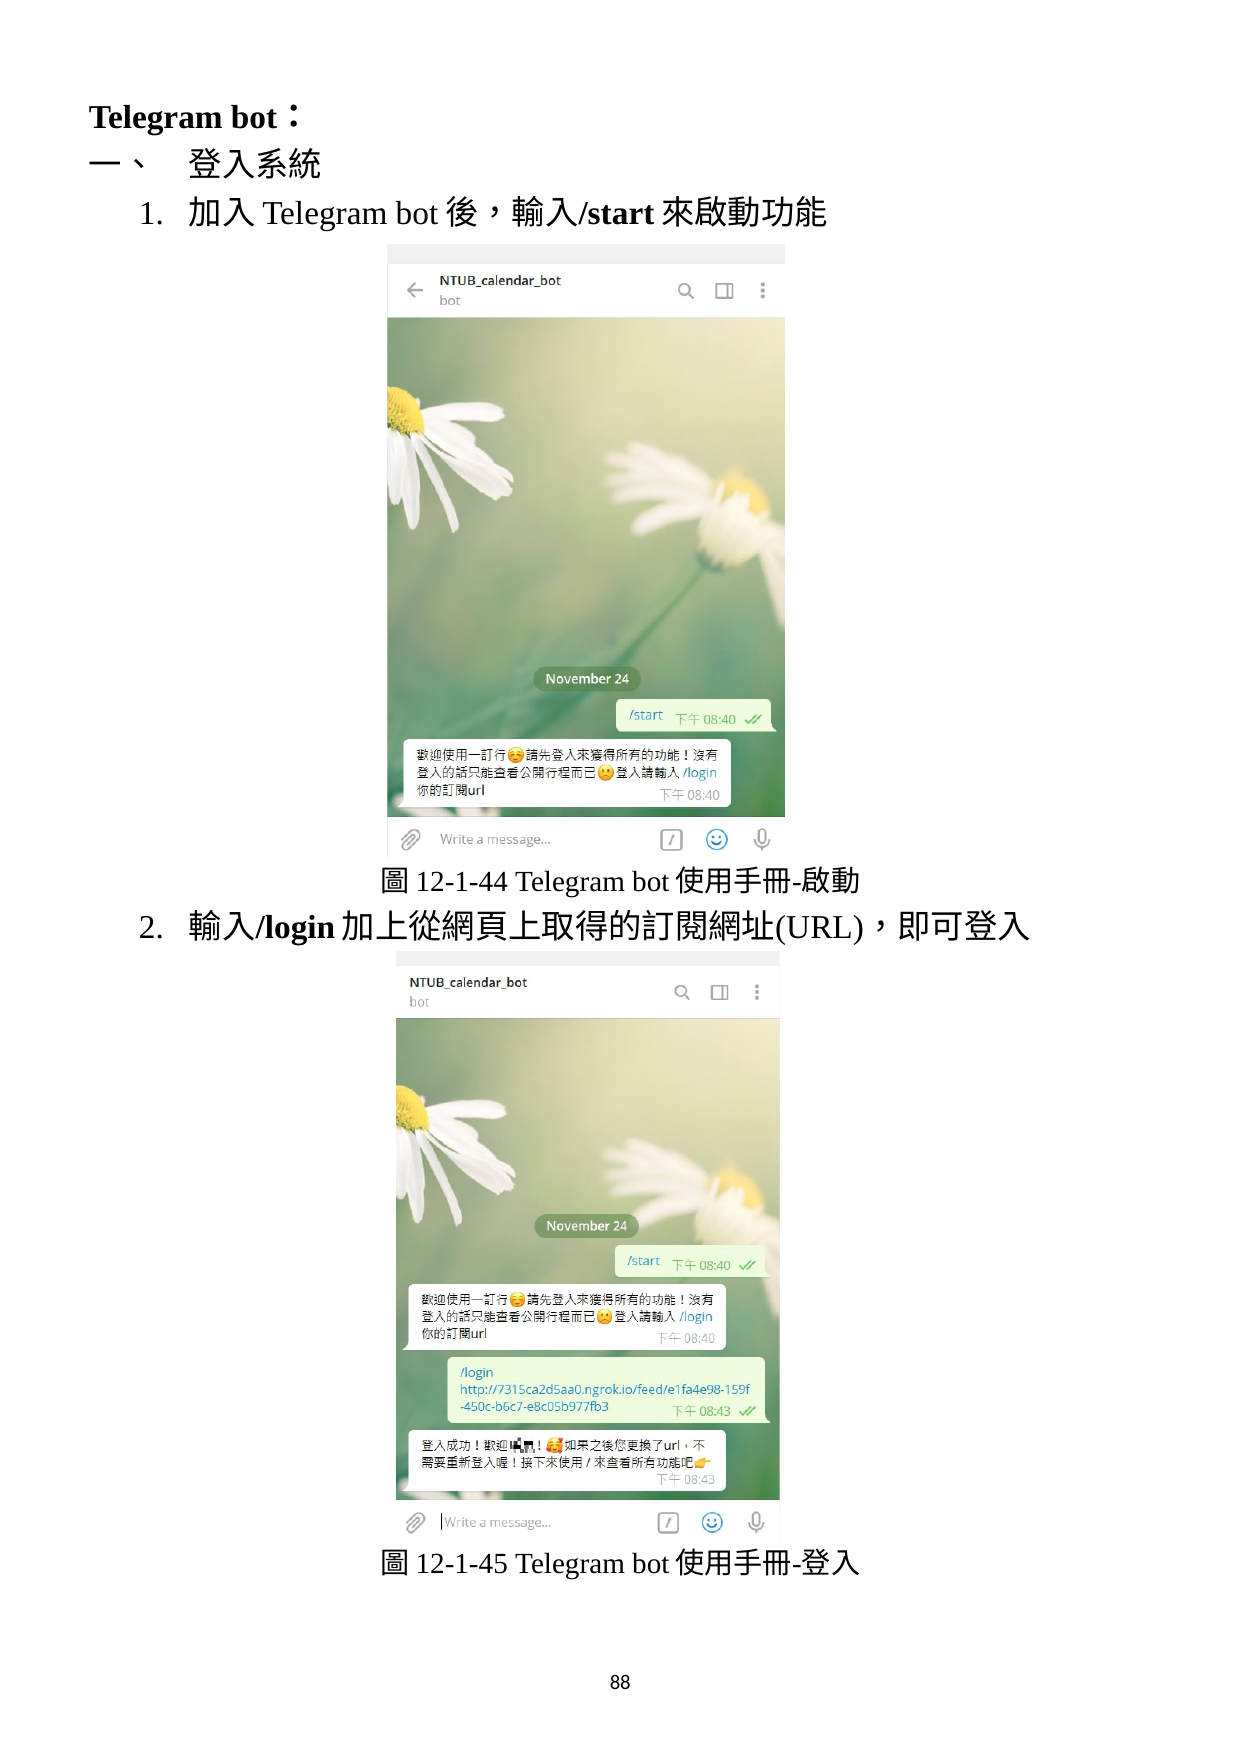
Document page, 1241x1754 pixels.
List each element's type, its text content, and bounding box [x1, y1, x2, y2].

text Telegram bot： [89, 89, 1152, 138]
list 輸入/login加上從網頁上取得的訂閱網址(URL)，即可登入 [139, 900, 1152, 948]
list 加入Telegram bot後，輸入/start來啟動功能 [139, 186, 1152, 234]
picture [396, 951, 780, 1541]
picture [387, 244, 785, 858]
list 登入系統 [89, 138, 1152, 186]
